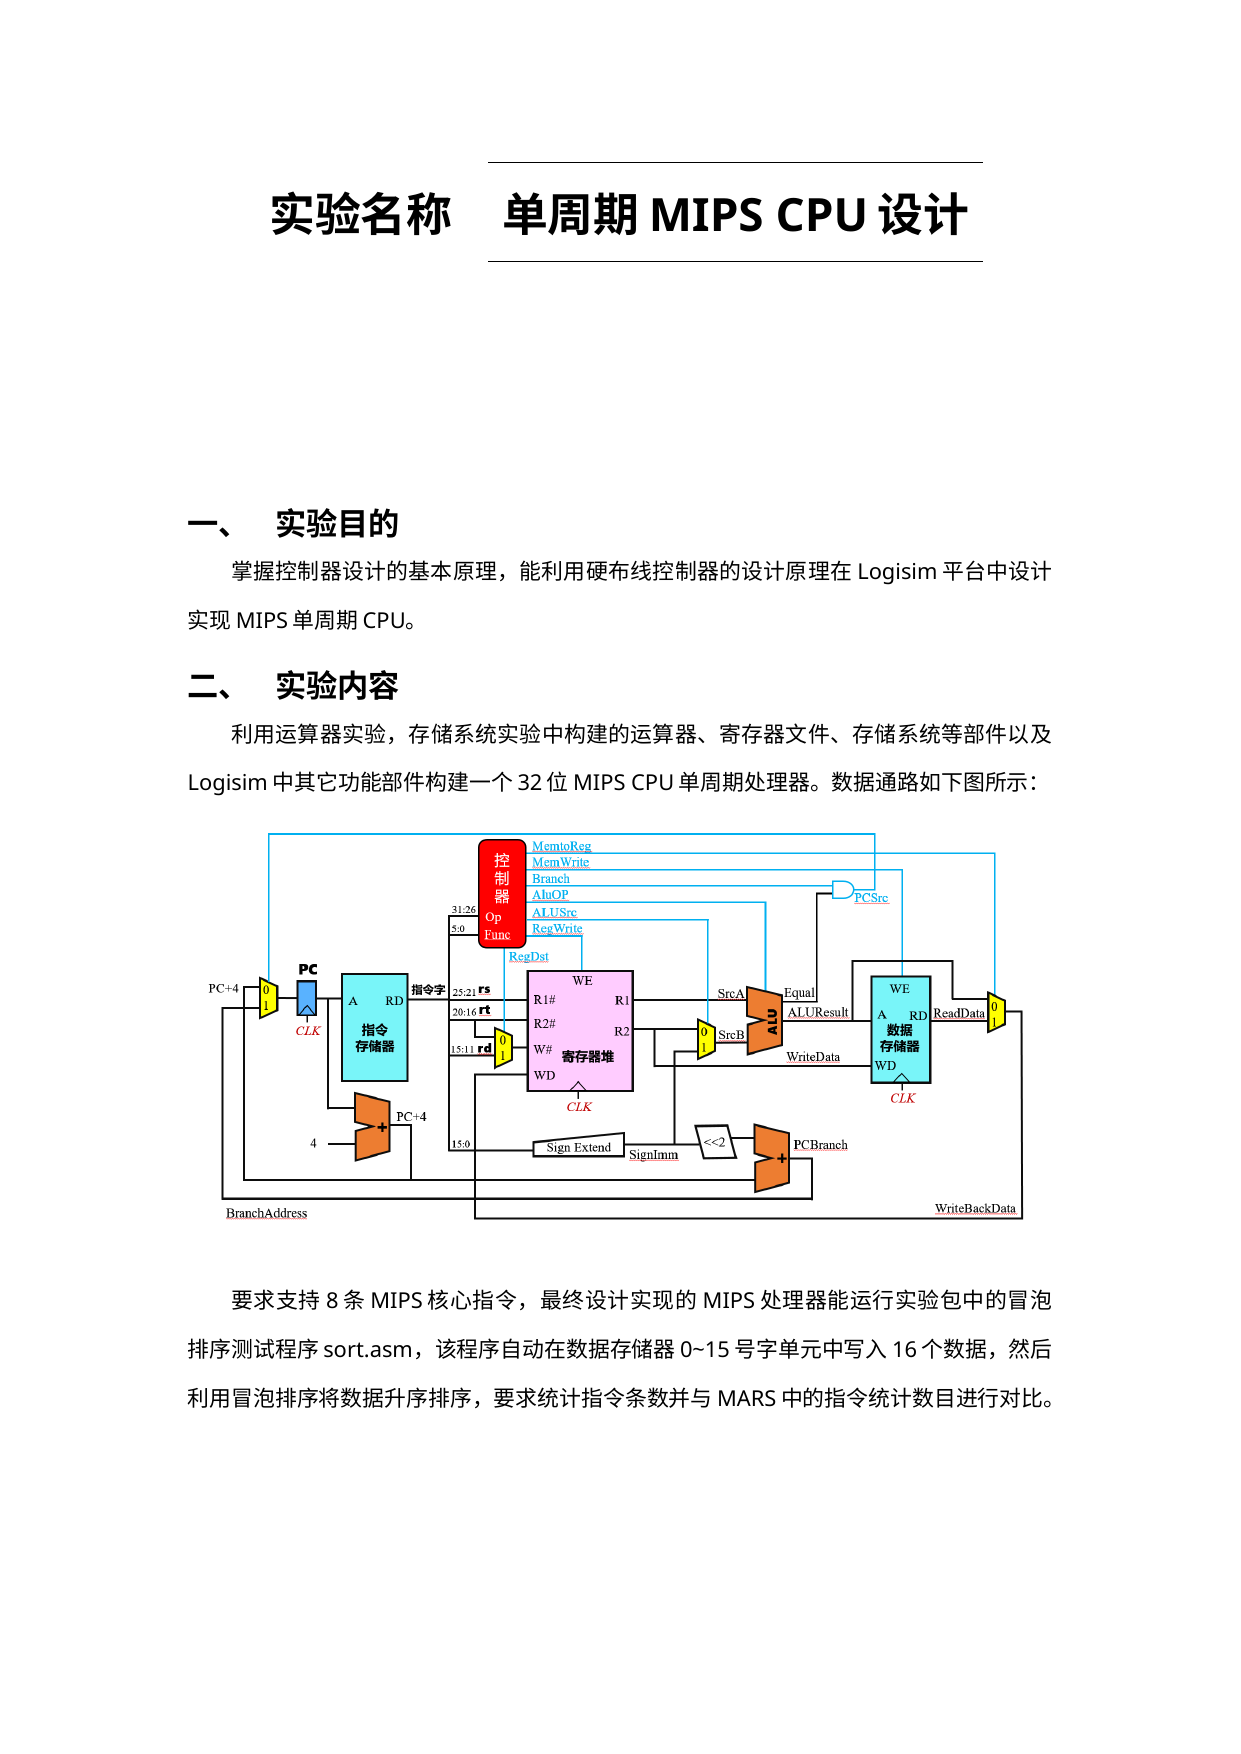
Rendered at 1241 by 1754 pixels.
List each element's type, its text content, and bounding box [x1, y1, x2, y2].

list 实验目的 [187, 489, 1053, 554]
list 利用运算器实验，存储系统实验中构建的运算器、寄存器文件、存储系统等部件以及Logisim中其它功能部件构建一个32位MIPS CPU单周期处理器。数据通路如下图所示： [187, 716, 1053, 797]
list 掌握控制器设计的基本原理，能利用硬布线控制器的设计原理在Logisim平台中设计实现MIPS单周期CPU。 [187, 554, 1053, 635]
picture [187, 820, 1048, 1229]
list 实验内容 [187, 651, 1053, 716]
table_cell 单周期MIPS CPU设计 [488, 163, 982, 261]
table_cell 实验名称 [258, 162, 488, 261]
list 要求支持8条MIPS核心指令，最终设计实现的MIPS处理器能运行实验包中的冒泡排序测试程序sort.asm，该程序自动在数据存储器0~15号字单元中写入16个数据，然后利用冒泡排序将数据升序排序，要求统计指令条数并与MARS中的指令统计数目进行对比。 [187, 1283, 1053, 1413]
